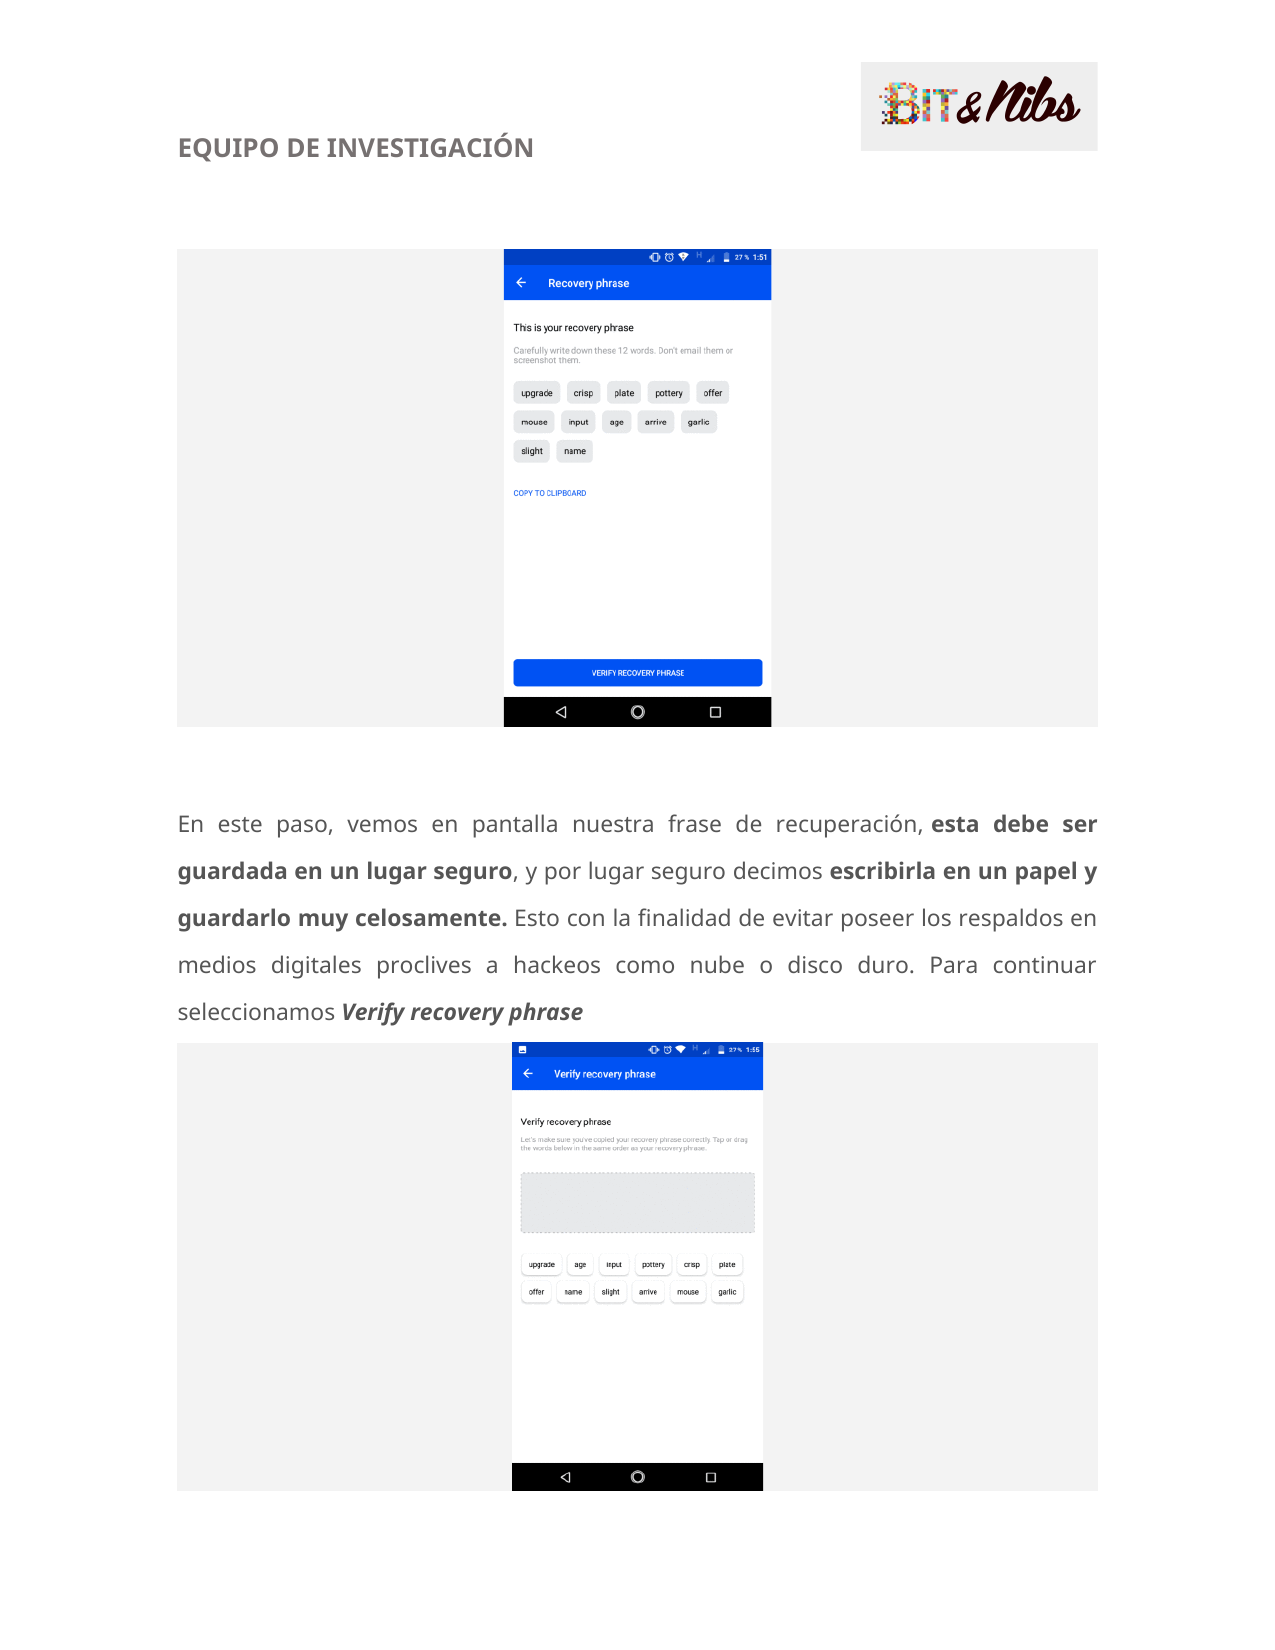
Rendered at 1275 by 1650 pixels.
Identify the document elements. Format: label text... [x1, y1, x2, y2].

picture [860, 62, 1098, 151]
picture [512, 1042, 764, 1491]
picture [503, 249, 772, 727]
text En este paso, vemos en pantalla nuestra frase de recuperación, esta debe ser guardada en un lugar seguro, y por lugar seguro decimos escribirla en un papel y guardarlo muy celosamente. Esto con la finalidad de evitar poseer los respaldos en medios digitales proclives a hackeos como nube o disco duro. Para continuar seleccionamos Verify recovery phrase [177, 808, 1098, 1027]
